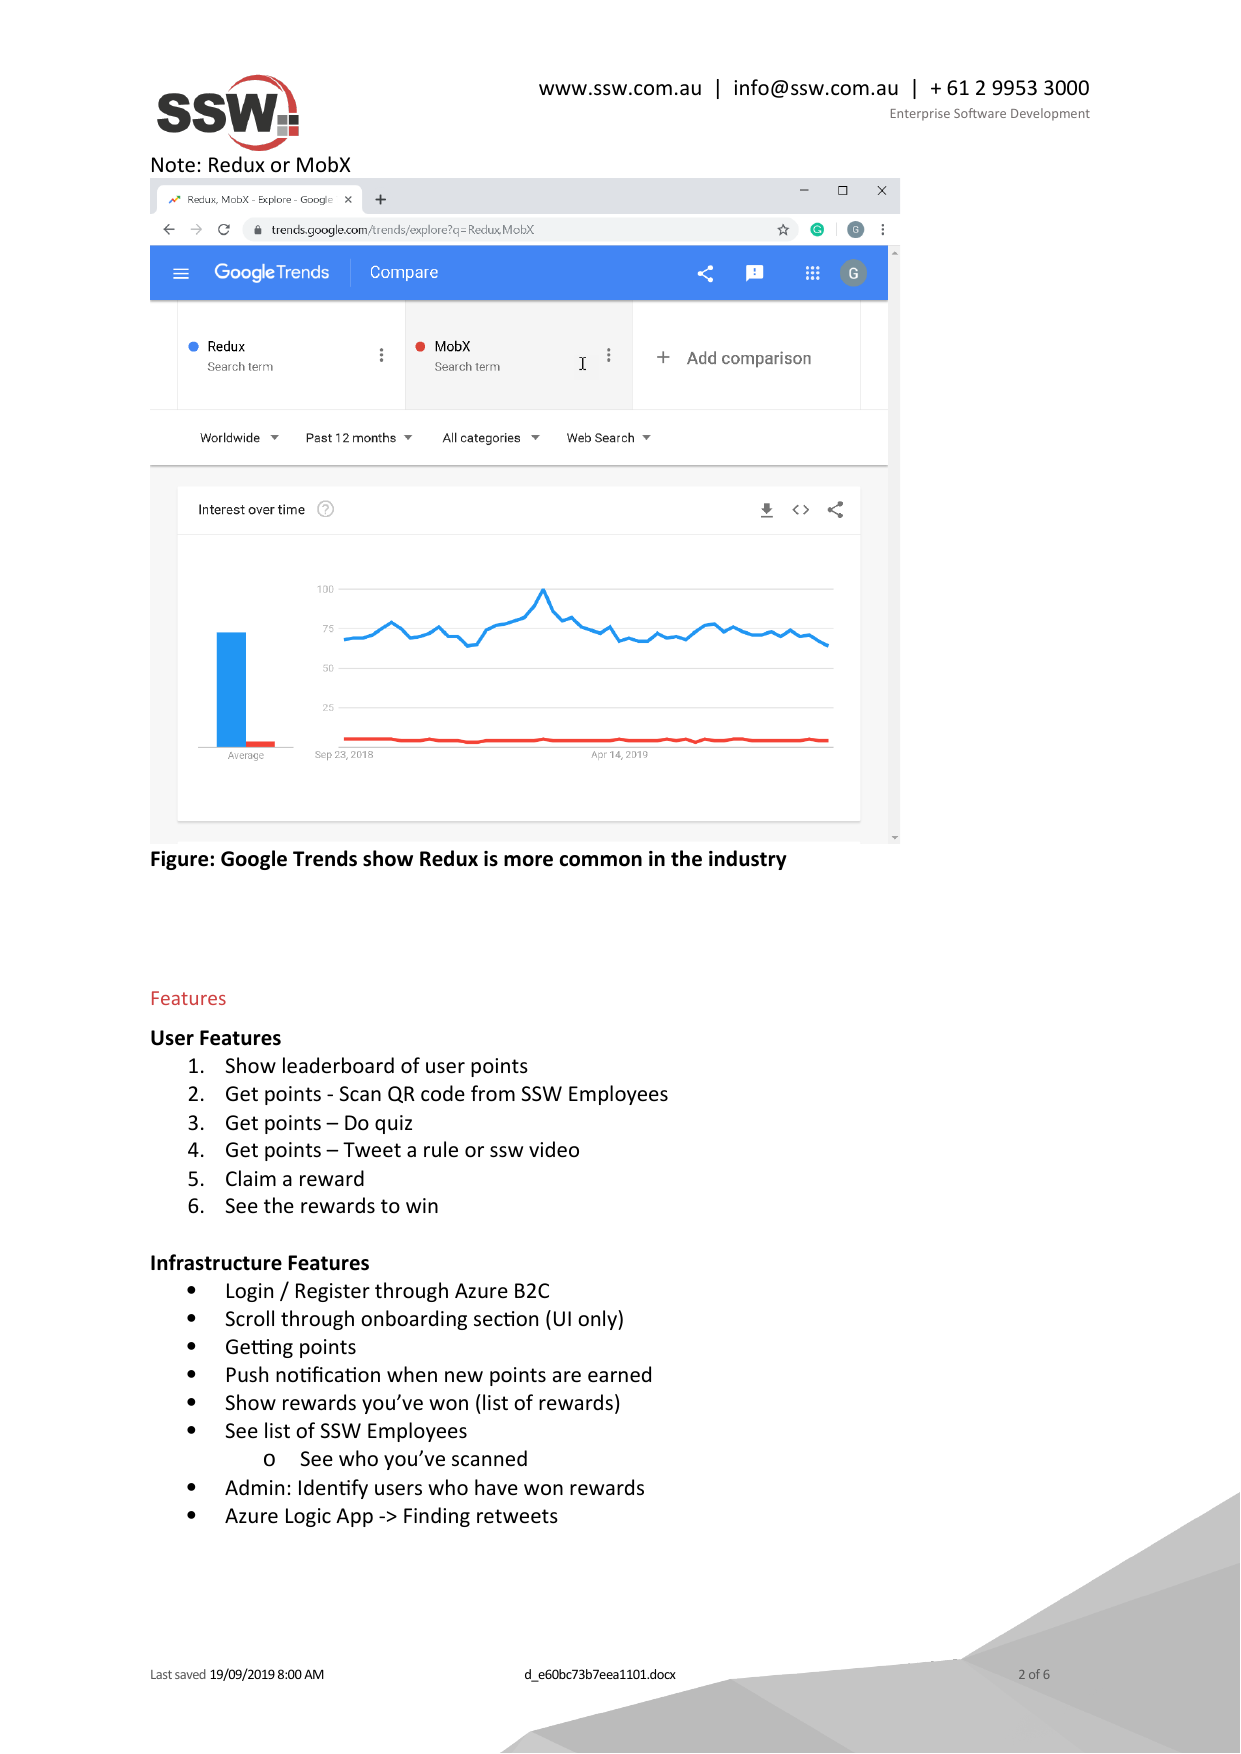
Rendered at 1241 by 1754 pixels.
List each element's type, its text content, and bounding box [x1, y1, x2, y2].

list See who you’ve scanned [262, 1444, 1090, 1473]
list Show rewards you’ve won (list of rewards) [187, 1388, 1090, 1416]
list Push notification when new points are earned [187, 1360, 1090, 1388]
text User Features [150, 1023, 1090, 1052]
text Figure: Google Trends show Redux is more common in the industry [150, 844, 1090, 872]
list Scroll through onboarding section (UI only) [187, 1304, 1090, 1332]
picture [150, 178, 901, 844]
list Getting points [187, 1332, 1090, 1360]
list Admin: Identify users who have won rewards [187, 1473, 1090, 1501]
list See list of SSW Employees [187, 1416, 1090, 1444]
list Get points – Tweet a rule or ssw video [187, 1136, 1090, 1164]
text Note: Redux or MobX [150, 150, 1090, 178]
list Get points - Scan QR code from SSW Employees [187, 1079, 1090, 1108]
list Get points – Do quiz [187, 1108, 1090, 1136]
picture [488, 1478, 1240, 1753]
list Azure Logic App -> Finding retweets [187, 1501, 1090, 1529]
text Infrastructure Features [150, 1248, 1090, 1276]
list Login / Register through Azure B2C [187, 1276, 1090, 1304]
subtitle Features [150, 965, 1090, 1011]
list Show leaderboard of user points [187, 1052, 1090, 1079]
list Claim a reward [187, 1164, 1090, 1192]
picture [150, 70, 305, 150]
list See the rewards to win [187, 1192, 1090, 1220]
